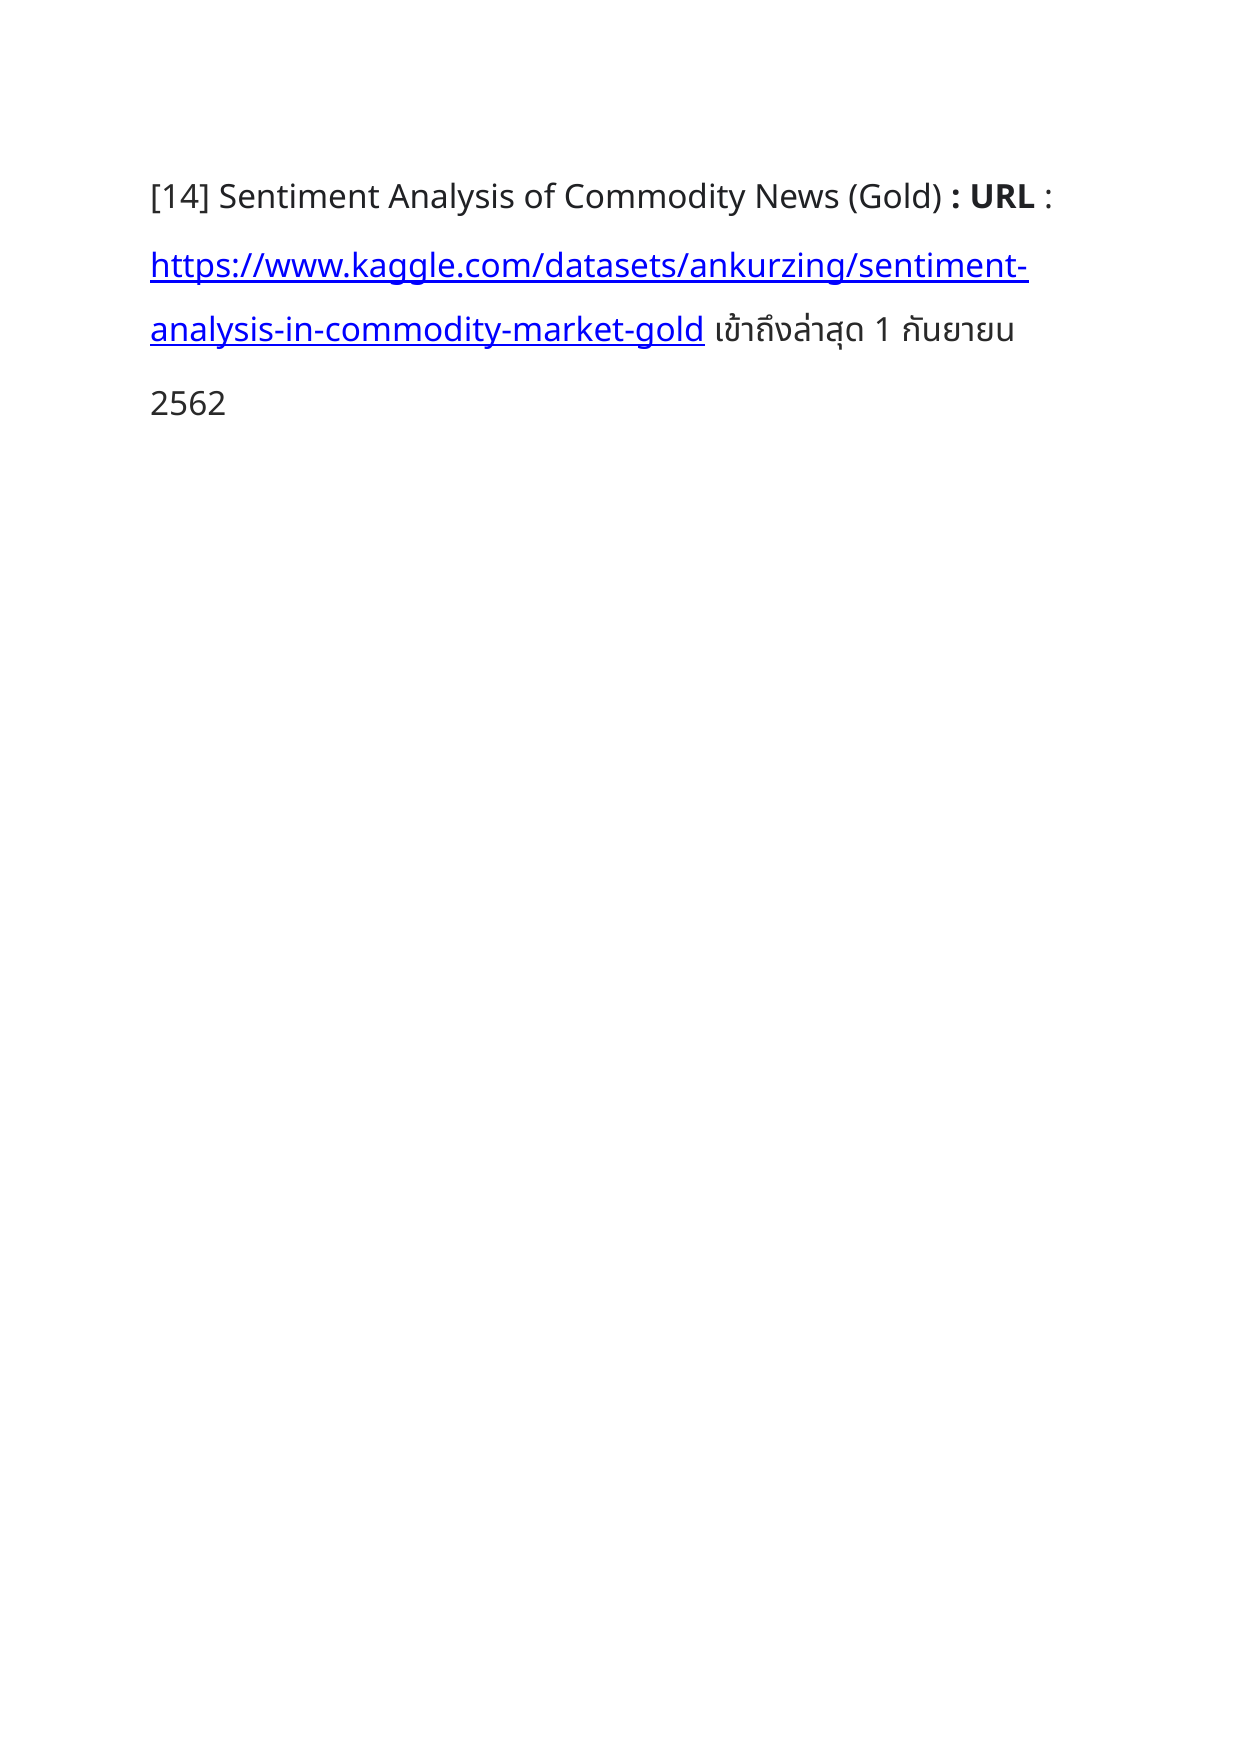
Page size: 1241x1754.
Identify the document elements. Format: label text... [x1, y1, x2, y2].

subtitle [14] Sentiment Analysis of Commodity News (Gold) : URL : https://www.kaggle.com/datasets/ankurzing/sentiment-analysis-in-commodity-market-gold เข้าถึงล่าสุด 1 กันยายน 2562 [150, 150, 1090, 425]
